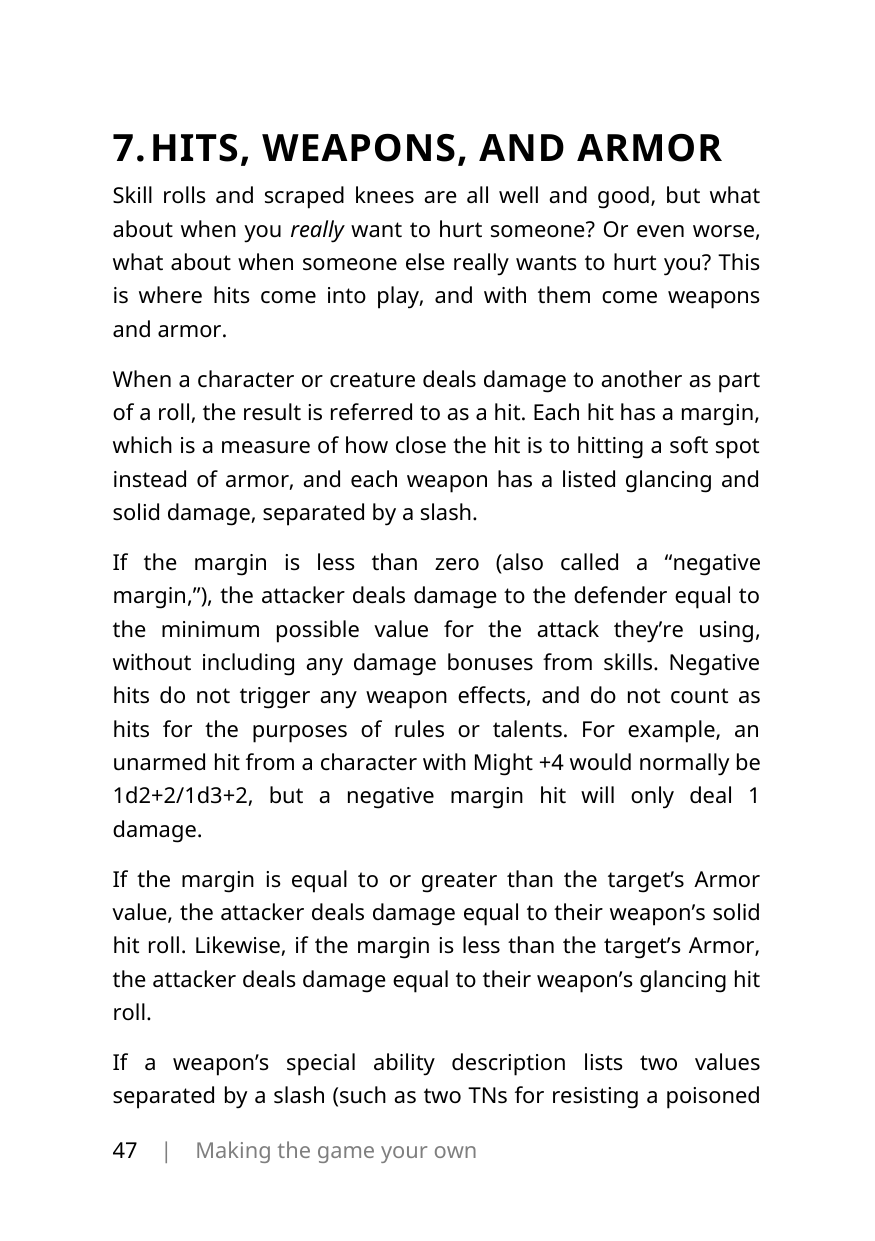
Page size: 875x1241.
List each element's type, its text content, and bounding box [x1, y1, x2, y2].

text When a character or creature deals damage to another as part of a roll, the result is referred to as a hit. Each hit has a margin, which is a measure of how close the hit is to hitting a soft spot instead of armor, and each weapon has a listed glancing and solid damage, separated by a slash. [112, 363, 762, 527]
text If the margin is equal to or greater than the target’s Armor value, the attacker deals damage equal to their weapon’s solid hit roll. Likewise, if the margin is less than the target’s Armor, the attacker deals damage equal to their weapon’s glancing hit roll. [112, 863, 762, 1027]
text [112, 1047, 762, 1110]
text Skill rolls and scraped knees are all well and good, but what about when you really want to hurt someone? Or even worse, what about when someone else really wants to hurt you? This is where hits come into play, and with them come weapons and armor. [112, 180, 762, 343]
subtitle Hits, weapons, and armor [112, 121, 762, 172]
text If the margin is less than zero (also called a “negative margin,”), the attacker deals damage to the defender equal to the minimum possible value for the attack they’re using, without including any damage bonuses from skills. Negative hits do not trigger any weapon effects, and do not count as hits for the purposes of rules or talents. For example, an unarmed hit from a character with Might +4 would normally be 1d2+2/1d3+2, but a negative margin hit will only deal 1 damage. [112, 547, 762, 843]
